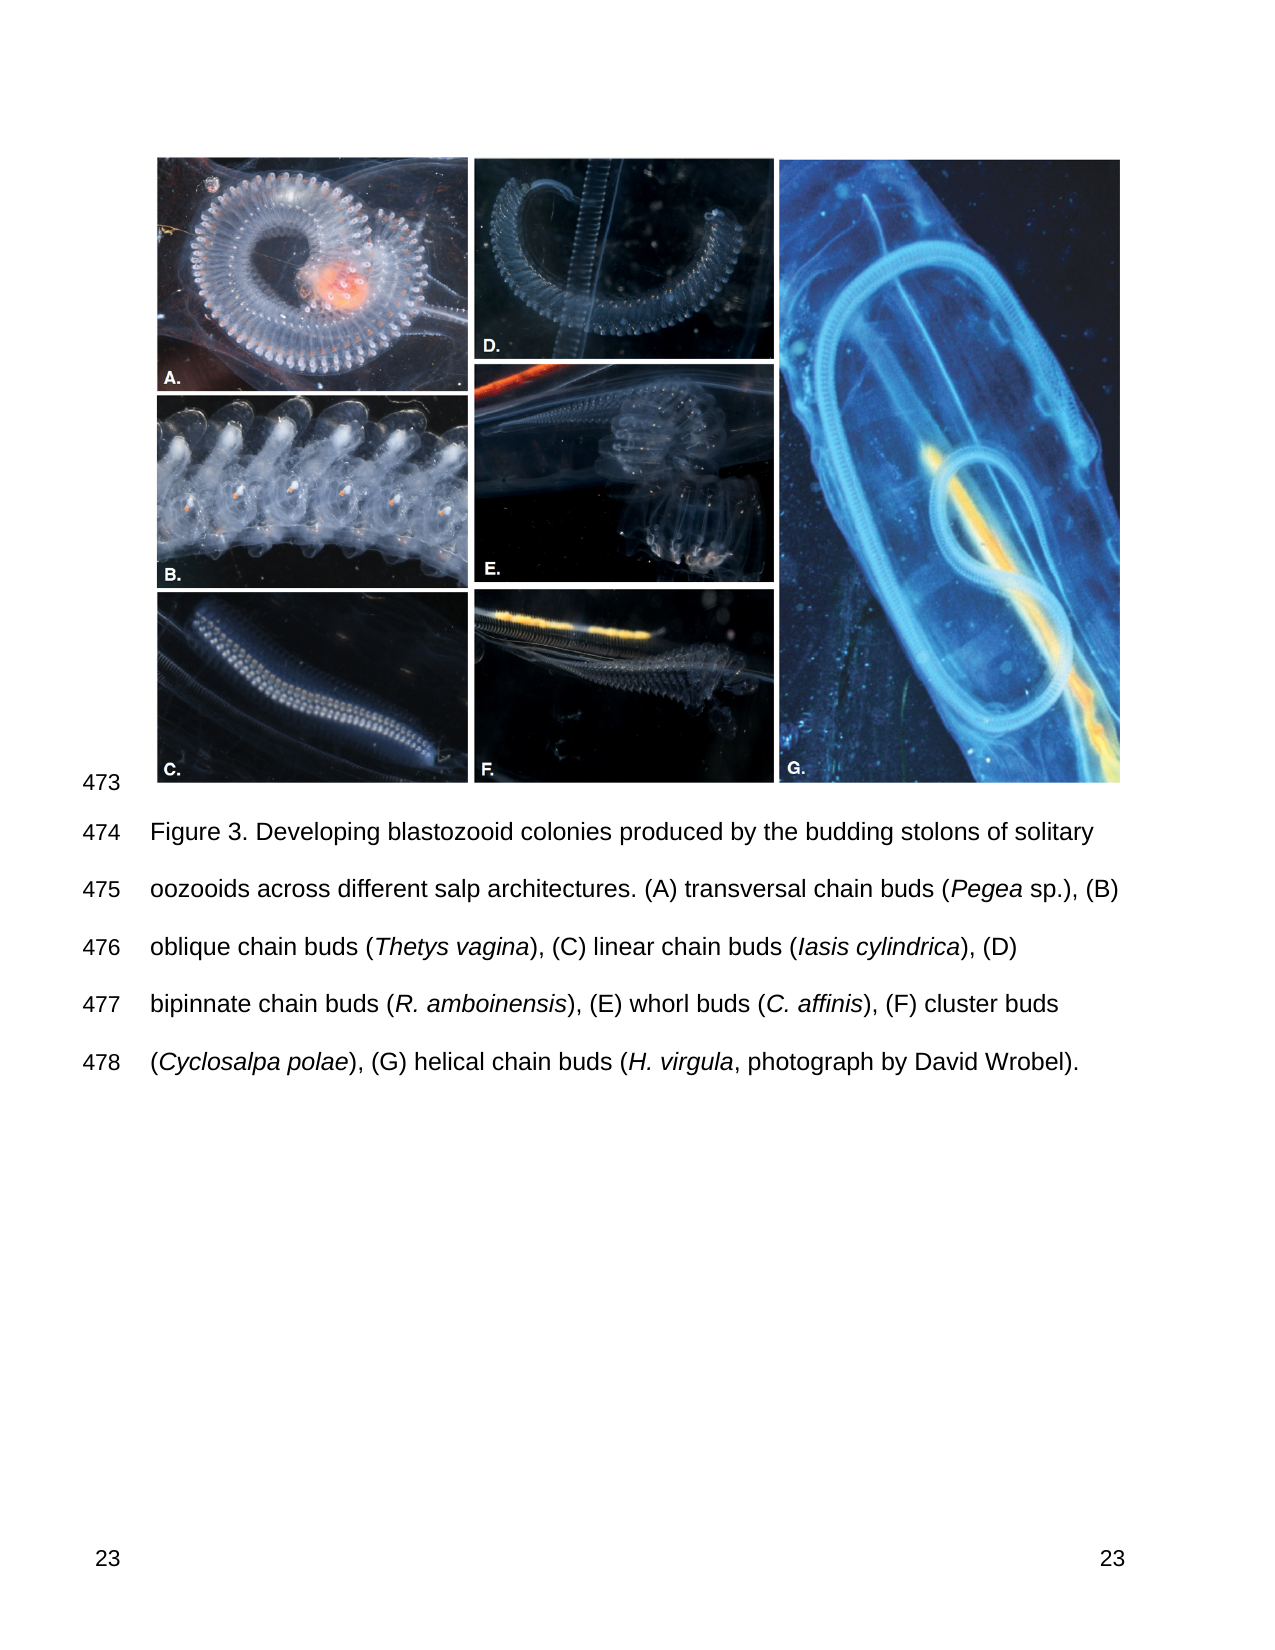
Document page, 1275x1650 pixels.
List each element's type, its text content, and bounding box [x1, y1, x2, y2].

text Figure 3. Developing blastozooid colonies produced by the budding stolons of solitary oozooids across different salp architectures. (A) transversal chain buds (Pegea sp.), (B) oblique chain buds (Thetys vagina), (C) linear chain buds (Iasis cylindrica), (D) bipinnate chain buds (R. amboinensis), (E) whorl buds (C. affinis), (F) cluster buds (Cyclosalpa polae), (G) helical chain buds (H. virgula, photograph by David Wrobel). [150, 817, 1125, 1075]
picture [150, 150, 1125, 791]
